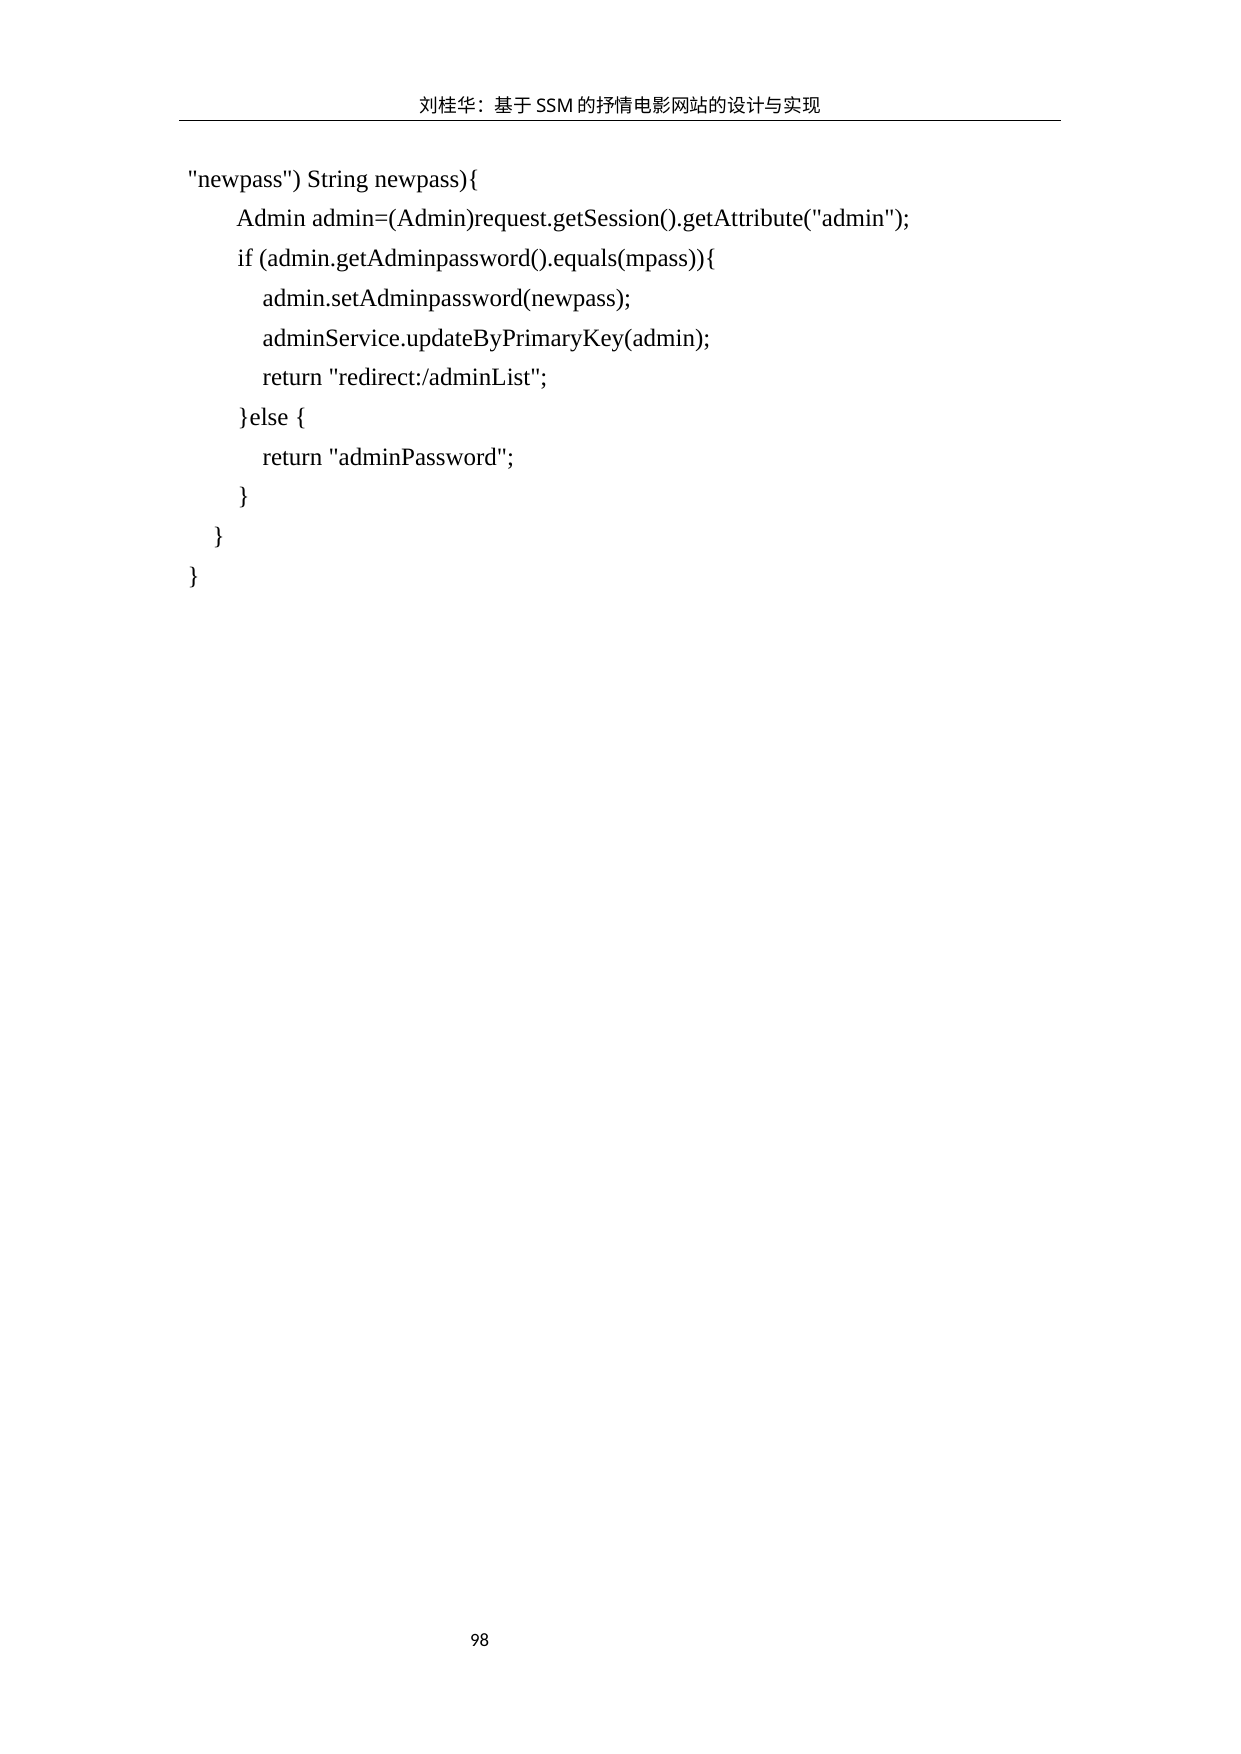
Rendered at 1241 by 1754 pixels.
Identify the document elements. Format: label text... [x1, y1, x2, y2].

list return "adminPassword"; [187, 440, 1053, 472]
list Admin admin=(Admin)request.getSession().getAttribute("admin"); [187, 202, 1053, 234]
list admin.setAdminpassword(newpass); [187, 281, 1053, 313]
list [187, 162, 1053, 194]
list }else { [187, 400, 1053, 433]
list } [187, 519, 1053, 552]
list return "redirect:/adminList"; [187, 360, 1053, 393]
list adminService.updateByPrimaryKey(admin); [187, 321, 1053, 353]
list } [187, 559, 1053, 591]
list } [187, 479, 1053, 512]
list if (admin.getAdminpassword().equals(mpass)){ [187, 241, 1053, 274]
